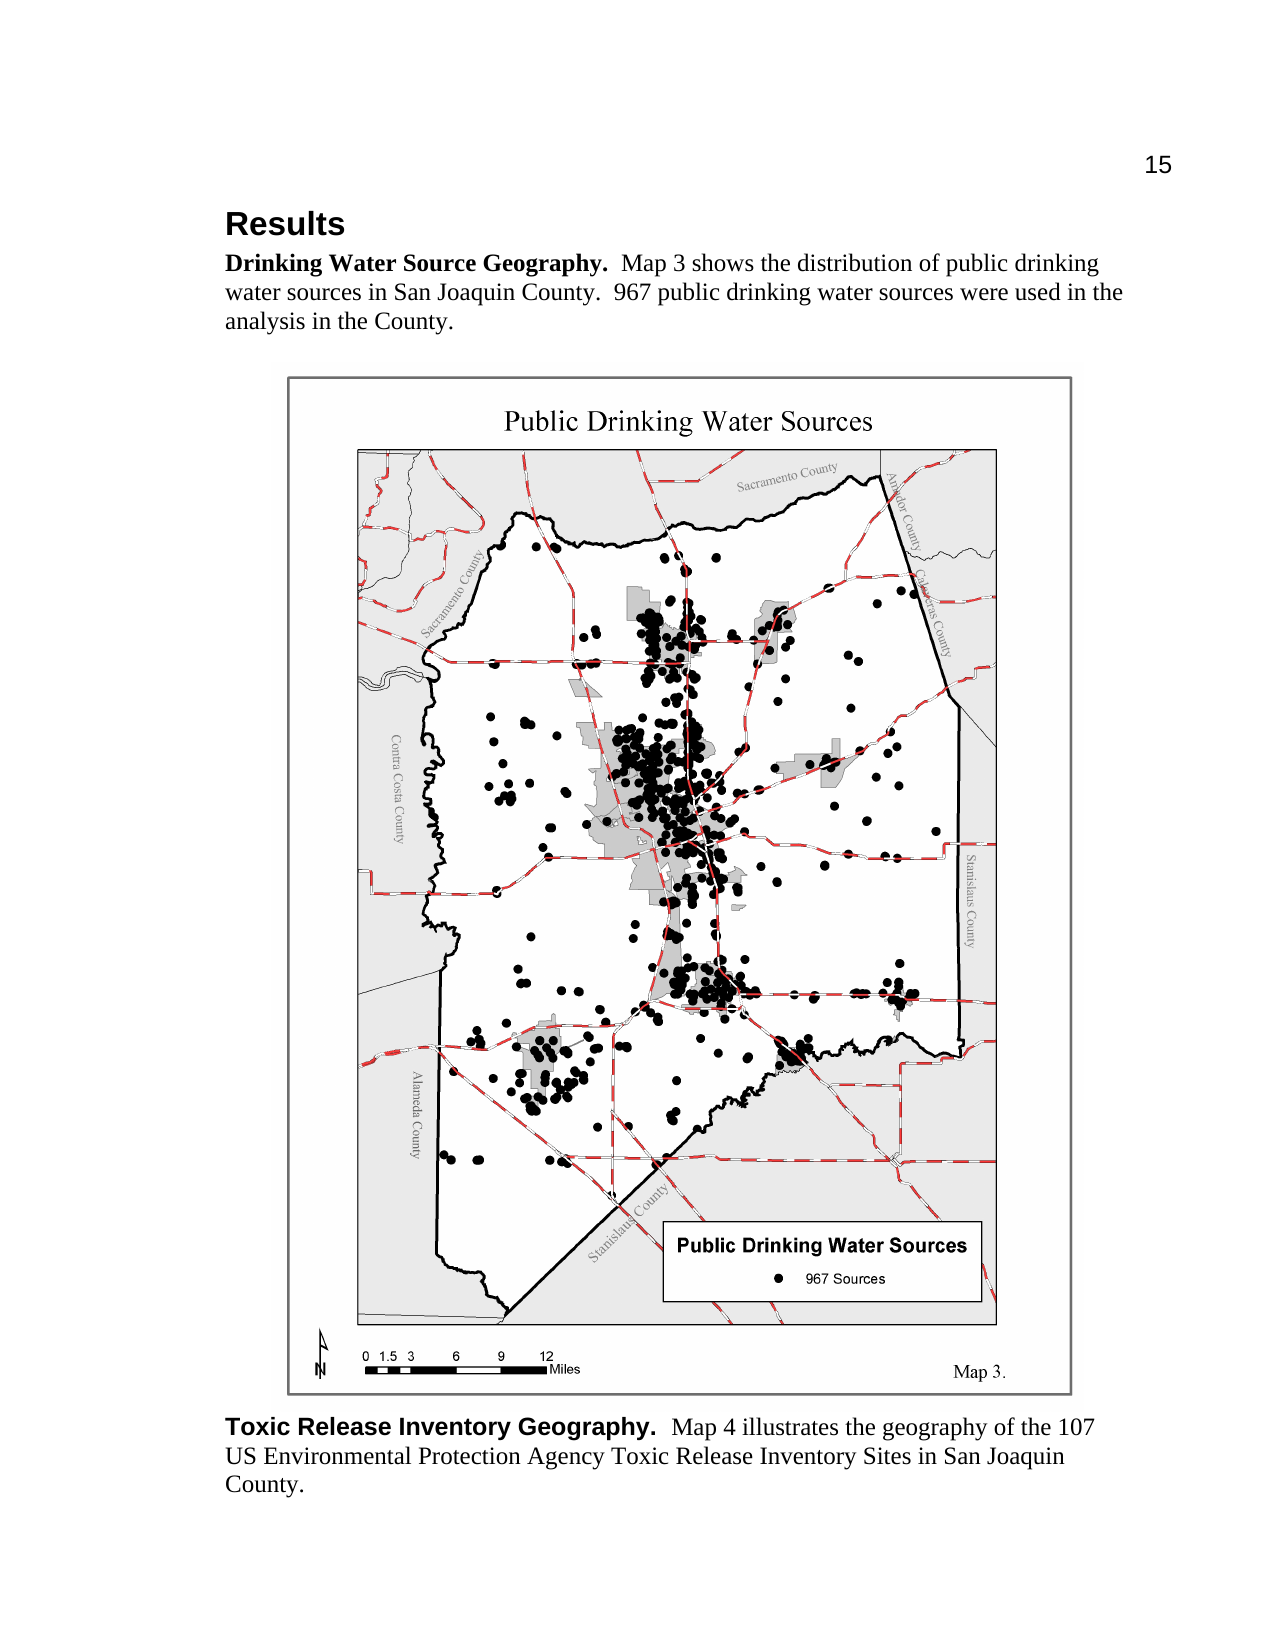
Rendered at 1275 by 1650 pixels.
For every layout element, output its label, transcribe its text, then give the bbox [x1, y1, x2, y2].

subtitle Results [225, 204, 1125, 242]
text Drinking Water Source Geography. Map 3 shows the distribution of public drinking water sources in San Joaquin County. 967 public drinking water sources were used in the analysis in the County. [225, 248, 1125, 335]
picture [271, 362, 1084, 1412]
